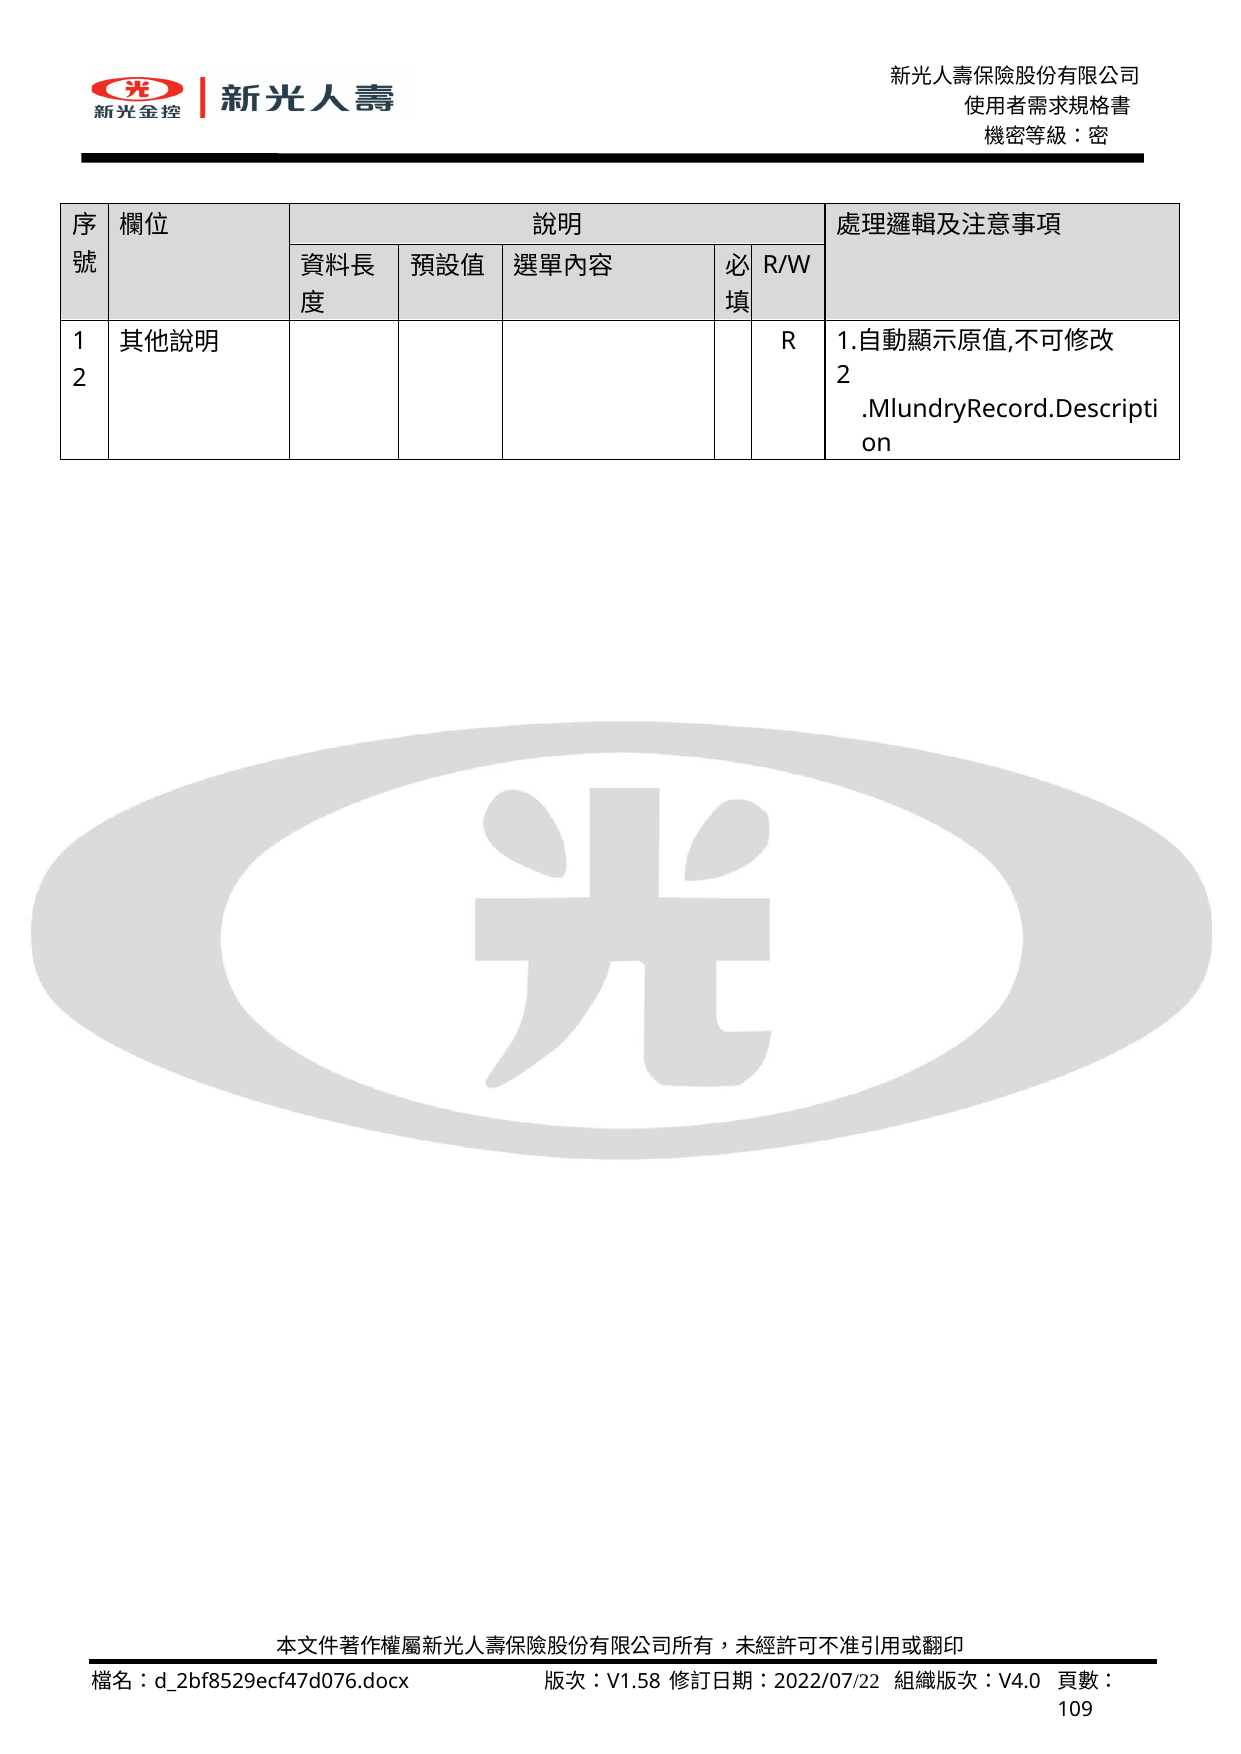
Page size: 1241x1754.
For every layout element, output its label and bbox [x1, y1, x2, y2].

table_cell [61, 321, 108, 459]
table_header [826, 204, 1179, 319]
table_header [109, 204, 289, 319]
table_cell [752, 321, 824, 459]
picture [91, 61, 417, 118]
picture [25, 713, 1215, 1166]
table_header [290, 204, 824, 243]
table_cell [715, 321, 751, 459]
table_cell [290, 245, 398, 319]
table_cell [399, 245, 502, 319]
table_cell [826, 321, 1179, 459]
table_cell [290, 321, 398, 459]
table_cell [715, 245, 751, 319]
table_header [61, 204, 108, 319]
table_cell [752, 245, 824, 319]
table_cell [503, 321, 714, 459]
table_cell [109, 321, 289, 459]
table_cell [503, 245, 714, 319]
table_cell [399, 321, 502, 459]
